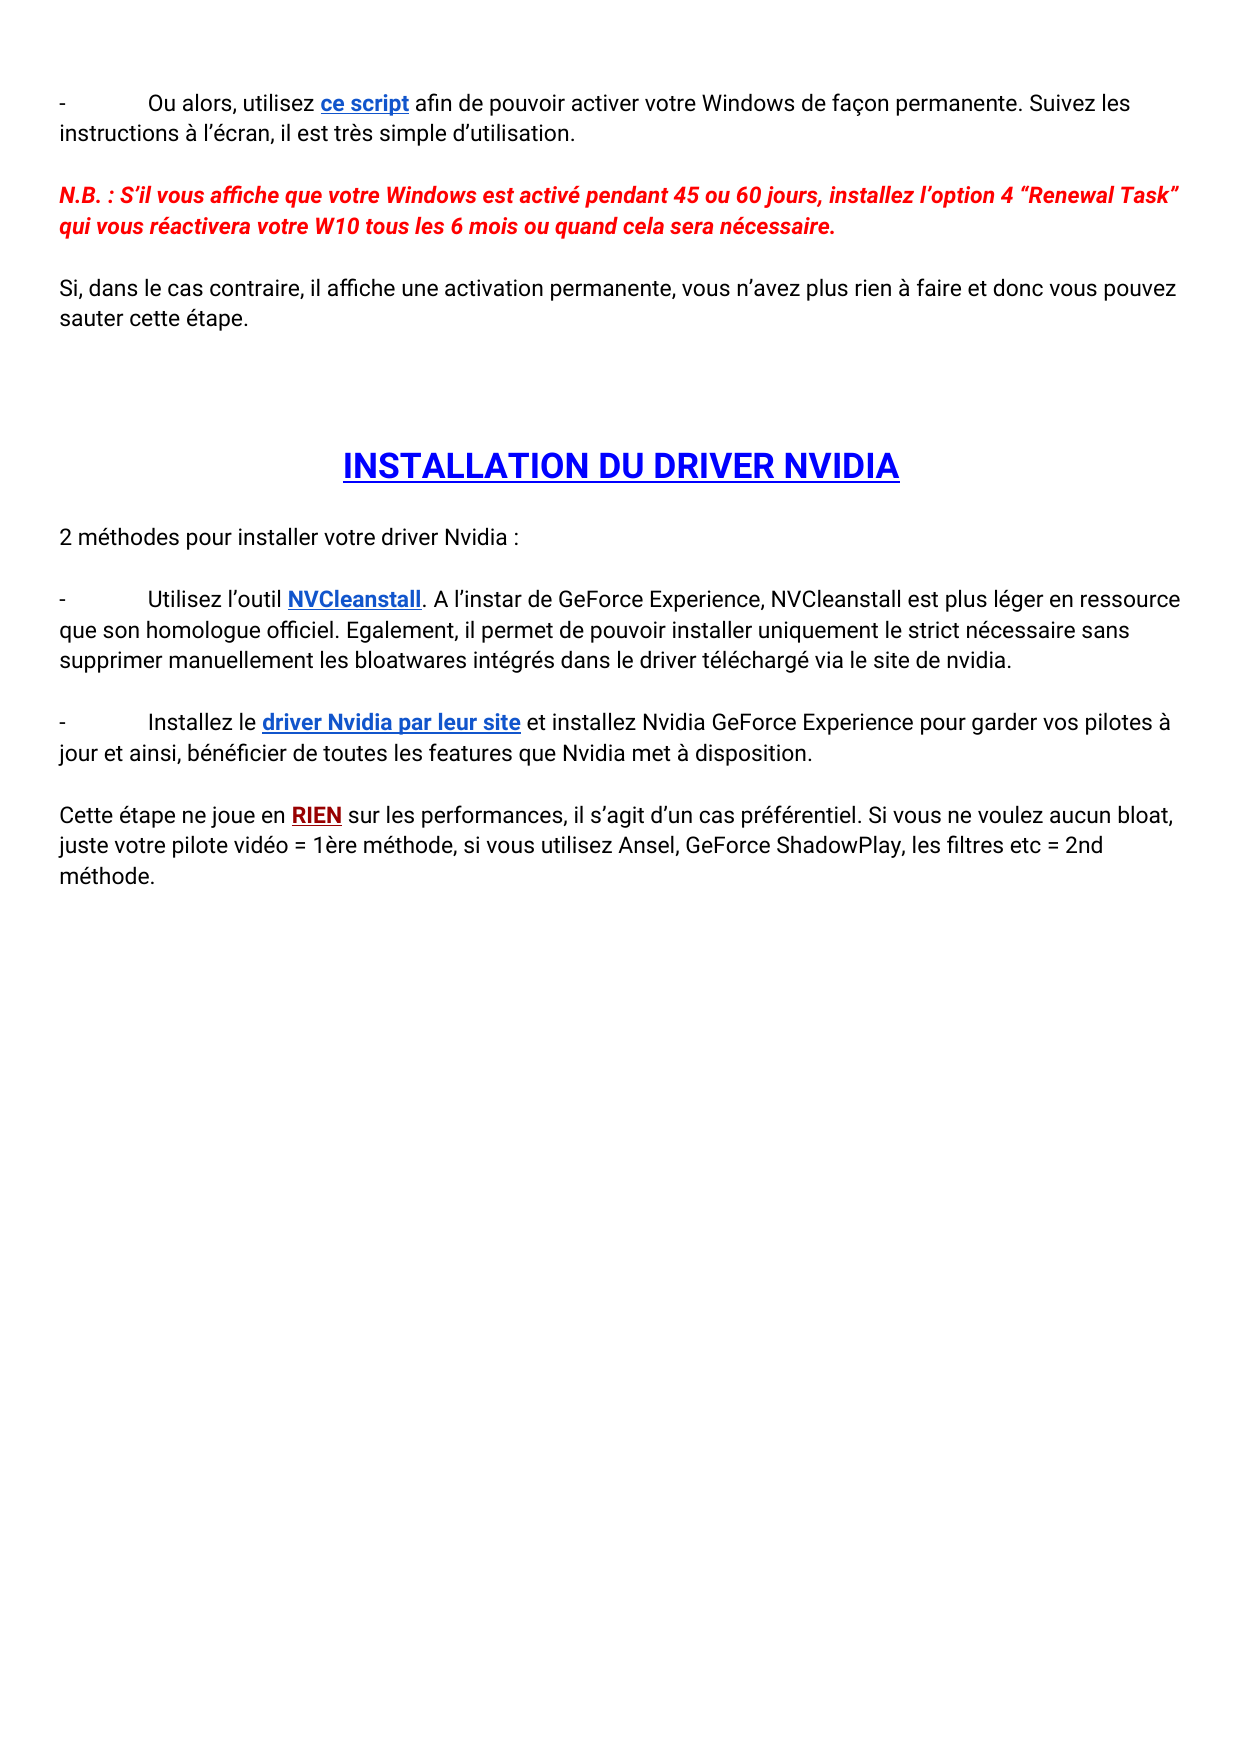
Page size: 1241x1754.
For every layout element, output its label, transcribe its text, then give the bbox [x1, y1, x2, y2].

list Utilisez l’outil NVCleanstall. A l’instar de GeForce Experience, NVCleanstall est plus léger en ressource que son homologue officiel. Egalement, il permet de pouvoir installer uniquement le strict nécessaire sans supprimer manuellement les bloatwares intégrés dans le driver téléchargé via le site de nvidia. [59, 586, 1183, 674]
text Si, dans le cas contraire, il affiche une activation permanente, vous n’avez plus rien à faire et donc vous pouvez sauter cette étape. [59, 275, 1183, 332]
text 2 méthodes pour installer votre driver Nvidia : [59, 524, 1183, 551]
text INSTALLATION DU DRIVER NVIDIA [59, 446, 1183, 487]
text Cette étape ne joue en RIEN sur les performances, il s’agit d’un cas préférentiel. Si vous ne voulez aucun bloat, juste votre pilote vidéo = 1ère méthode, si vous utilisez Ansel, GeForce ShadowPlay, les filtres etc = 2nd méthode. [59, 802, 1183, 890]
list Installez le driver Nvidia par leur site et installez Nvidia GeForce Experience pour garder vos pilotes à jour et ainsi, bénéficier de toutes les features que Nvidia met à disposition. [59, 709, 1183, 767]
list Ou alors, utilisez ce script afin de pouvoir activer votre Windows de façon permanente. Suivez les instructions à l’écran, il est très simple d’utilisation. [59, 90, 1183, 147]
text N.B. : S’il vous affiche que votre Windows est activé pendant 45 ou 60 jours, installez l’option 4 “Renewal Task” qui vous réactivera votre W10 tous les 6 mois ou quand cela sera nécessaire. [59, 182, 1183, 240]
